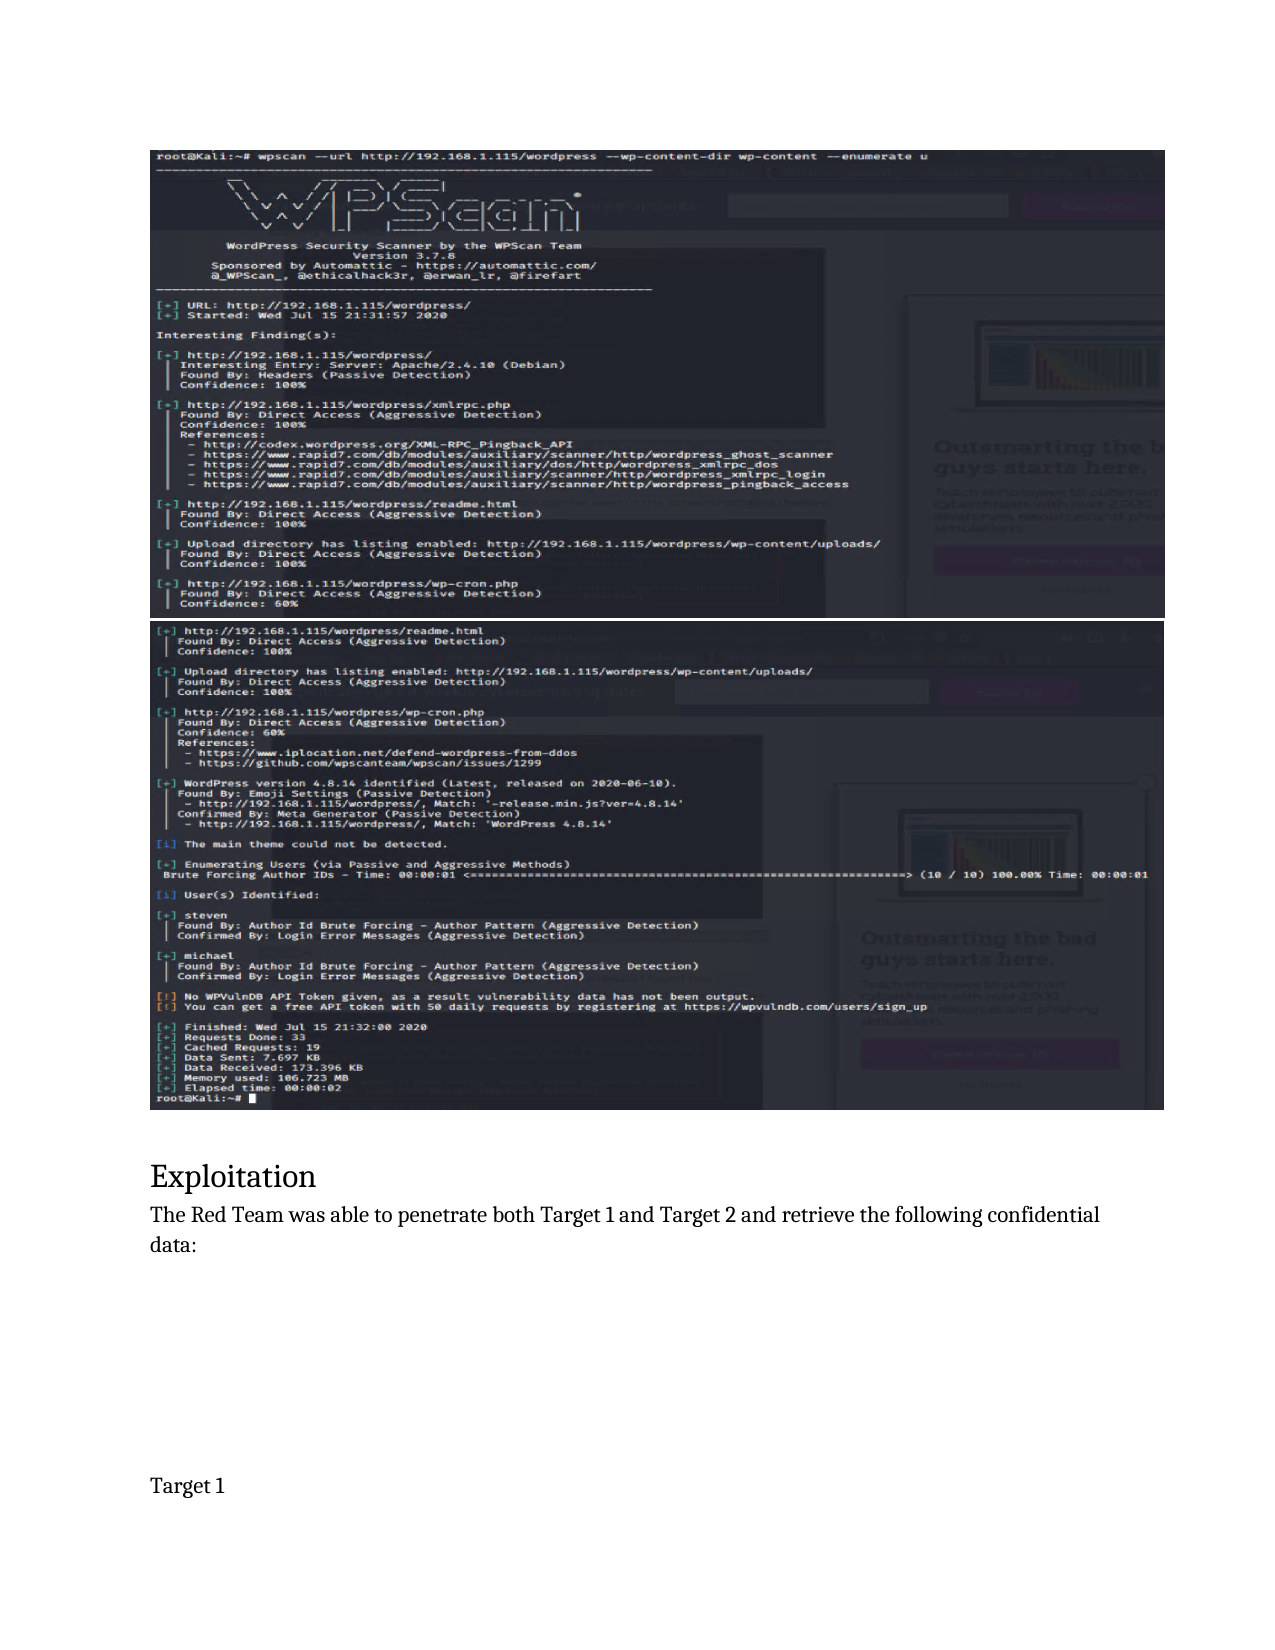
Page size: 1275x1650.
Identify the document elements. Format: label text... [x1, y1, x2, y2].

picture [150, 150, 1165, 618]
text Target 1 [150, 1473, 1125, 1500]
text Exploitation [150, 1157, 1125, 1196]
text The Red Team was able to penetrate both Target 1 and Target 2 and retrieve the following confidential data: [150, 1201, 1125, 1258]
picture [150, 621, 1164, 1110]
